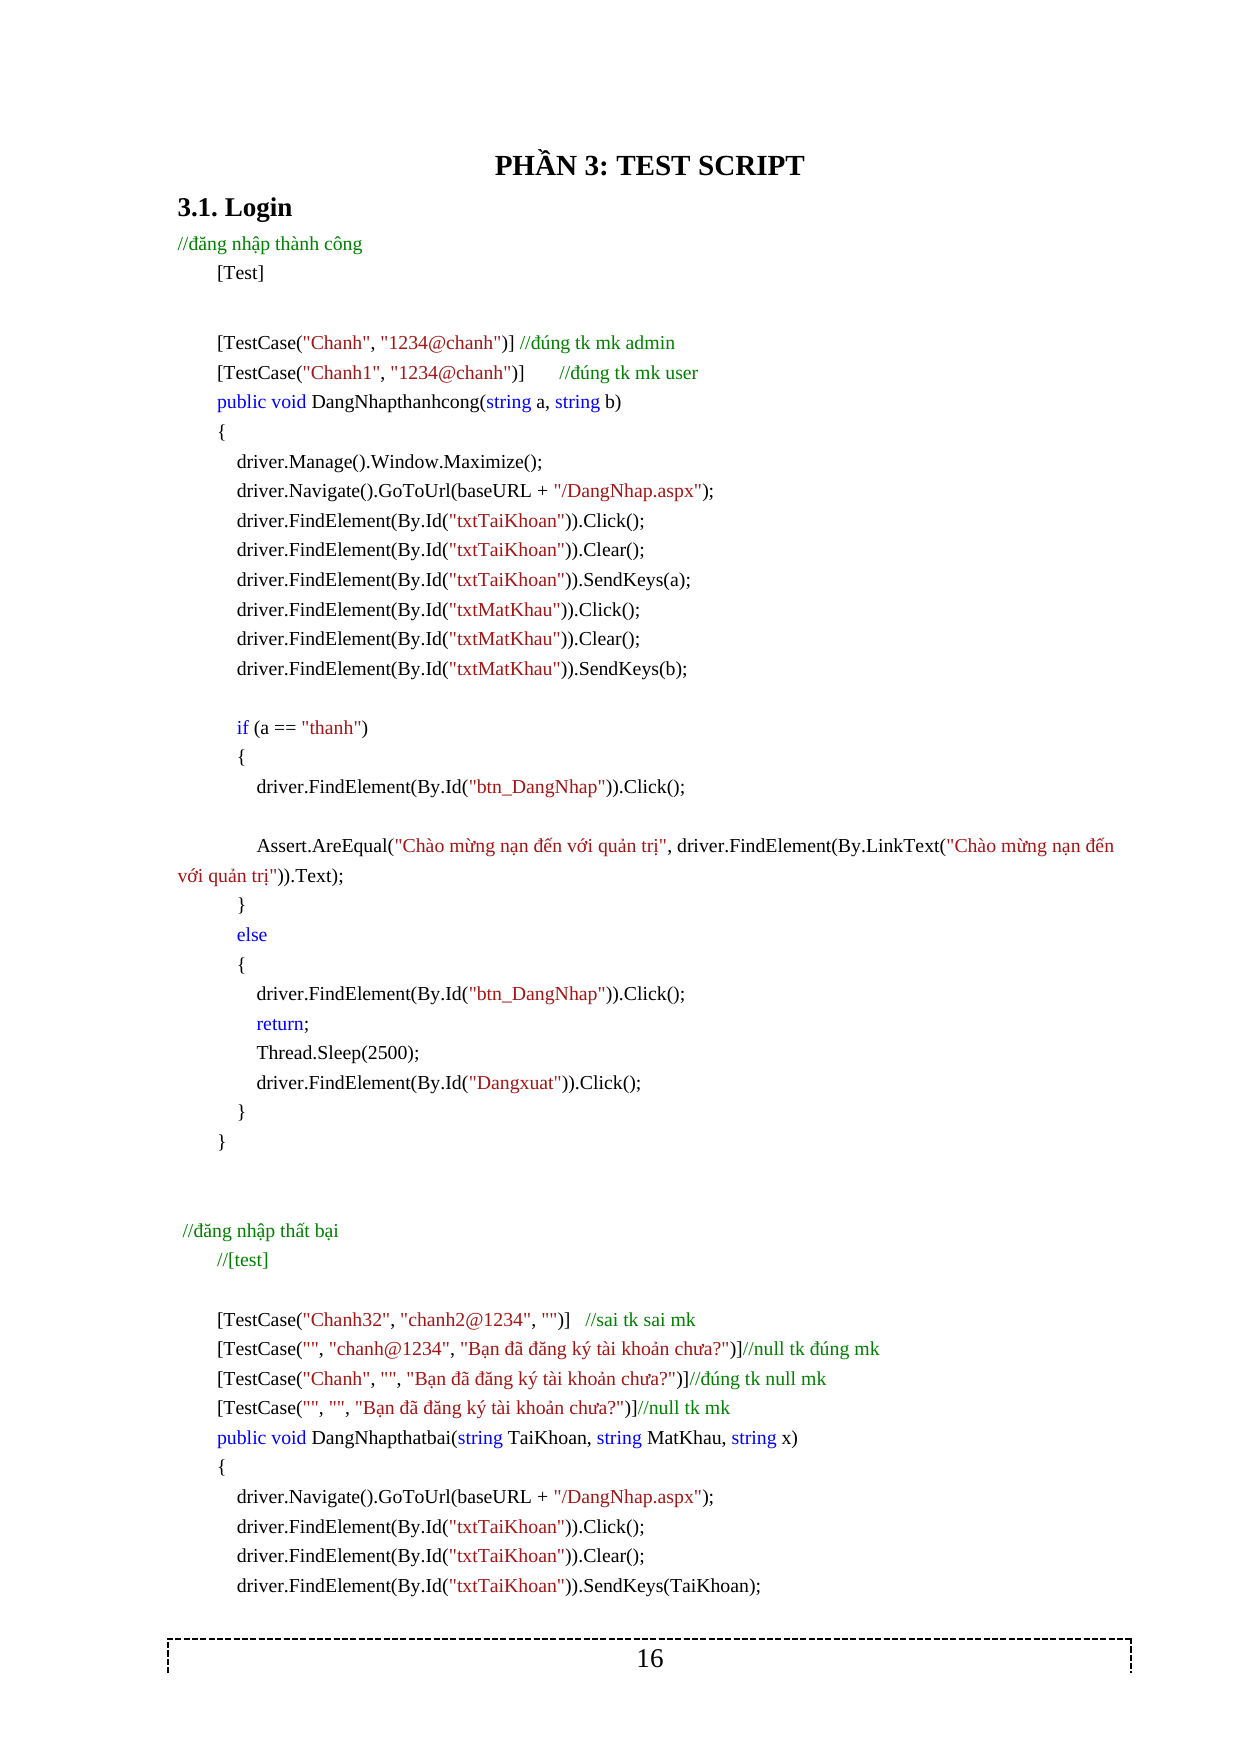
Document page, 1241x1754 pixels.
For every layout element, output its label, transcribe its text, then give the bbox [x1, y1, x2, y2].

text [TestCase("Chanh", "1234@chanh")] //đúng tk mk admin [177, 331, 1122, 354]
text [TestCase("", "", "Bạn đã đăng ký tài khoản chưa?")]//null tk mk [177, 1396, 1122, 1419]
text driver.FindElement(By.Id("txtTaiKhoan")).SendKeys(a); [177, 568, 1122, 591]
text public void DangNhapthanhcong(string a, string b) [177, 390, 1122, 413]
text Assert.AreEqual("Chào mừng nạn đến với quản trị", driver.FindElement(By.LinkText("Chào mừng nạn đến với quản trị")).Text); [177, 834, 1122, 887]
text //đăng nhập thất bại [177, 1219, 1122, 1242]
text { [177, 745, 1122, 768]
text driver.Navigate().GoToUrl(baseURL + "/DangNhap.aspx"); [177, 1485, 1122, 1508]
text } [177, 1130, 1122, 1153]
text driver.FindElement(By.Id("txtTaiKhoan")).Click(); [177, 509, 1122, 532]
text driver.FindElement(By.Id("btn_DangNhap")).Click(); [177, 982, 1122, 1005]
text [Test] [177, 261, 1122, 284]
text driver.FindElement(By.Id("txtMatKhau")).Click(); [177, 597, 1122, 620]
text } [177, 1100, 1122, 1123]
text driver.FindElement(By.Id("txtTaiKhoan")).Clear(); [177, 1544, 1122, 1567]
text [TestCase("", "chanh@1234", "Bạn đã đăng ký tài khoản chưa?")]//null tk đúng mk [177, 1337, 1122, 1360]
text { [177, 952, 1122, 975]
text public void DangNhapthatbai(string TaiKhoan, string MatKhau, string x) [177, 1426, 1122, 1449]
text Thread.Sleep(2500); [177, 1041, 1122, 1064]
text driver.FindElement(By.Id("txtTaiKhoan")).SendKeys(TaiKhoan); [177, 1574, 1122, 1597]
text [TestCase("Chanh", "", "Bạn đã đăng ký tài khoản chưa?")]//đúng tk null mk [177, 1367, 1122, 1389]
text else [177, 923, 1122, 946]
text return; [177, 1012, 1122, 1034]
text } [177, 893, 1122, 916]
text driver.FindElement(By.Id("txtTaiKhoan")).Clear(); [177, 538, 1122, 561]
subtitle Login [177, 191, 1122, 222]
text [TestCase("Chanh32", "chanh2@1234", "")] //sai tk sai mk [177, 1307, 1122, 1330]
text driver.FindElement(By.Id("txtMatKhau")).Clear(); [177, 627, 1122, 650]
subtitle TEST SCRIPT [177, 148, 1122, 181]
text [TestCase("Chanh1", "1234@chanh")] //đúng tk mk user [177, 361, 1122, 384]
text { [177, 420, 1122, 443]
text driver.FindElement(By.Id("Dangxuat")).Click(); [177, 1071, 1122, 1094]
text driver.FindElement(By.Id("txtTaiKhoan")).Click(); [177, 1514, 1122, 1537]
text { [177, 1455, 1122, 1478]
text driver.Navigate().GoToUrl(baseURL + "/DangNhap.aspx"); [177, 479, 1122, 502]
text if (a == "thanh") [177, 716, 1122, 739]
text //[test] [177, 1248, 1122, 1271]
text driver.Manage().Window.Maximize(); [177, 449, 1122, 472]
text driver.FindElement(By.Id("btn_DangNhap")).Click(); [177, 775, 1122, 798]
text //đăng nhập thành công [177, 232, 1122, 254]
text driver.FindElement(By.Id("txtMatKhau")).SendKeys(b); [177, 657, 1122, 679]
